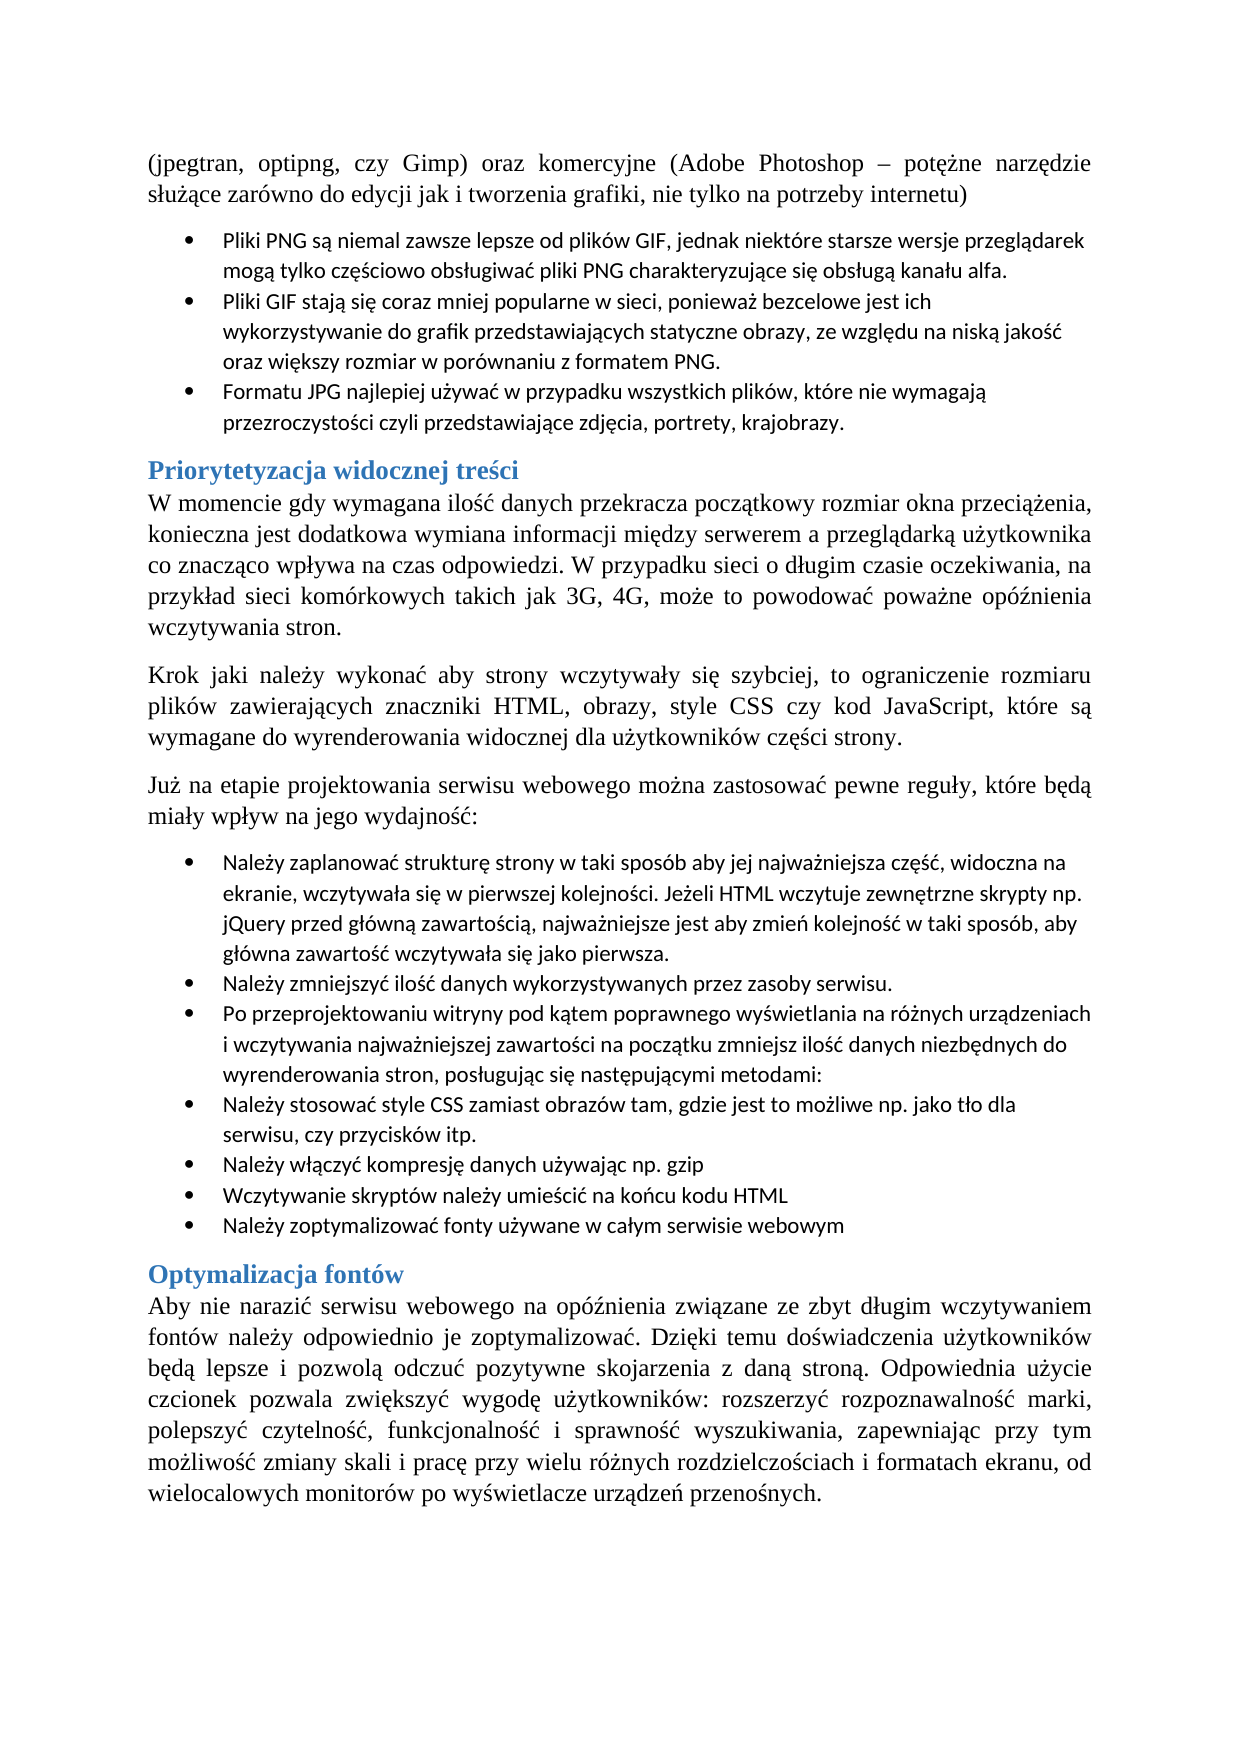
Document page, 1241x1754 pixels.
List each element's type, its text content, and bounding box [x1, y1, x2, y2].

list Pliki GIF stają się coraz mniej popularne w sieci, ponieważ bezcelowe jest ich wykorzystywanie do grafik przedstawiających statyczne obrazy, ze względu na niską jakość oraz większy rozmiar w porównaniu z formatem PNG. [185, 287, 1093, 375]
text W momencie gdy wymagana ilość danych przekracza początkowy rozmiar okna przeciążenia, konieczna jest dodatkowa wymiana informacji między serwerem a przeglądarką użytkownika co znacząco wpływa na czas odpowiedzi. W przypadku sieci o długim czasie oczekiwania, na przykład sieci komórkowych takich jak 3G, 4G, może to powodować poważne opóźnienia wczytywania stron. [148, 488, 1093, 641]
subtitle Priorytetyzacja widocznej treści [148, 454, 1093, 486]
list Należy włączyć kompresję danych używając np. gzip [185, 1151, 1093, 1178]
list Należy stosować style CSS zamiast obrazów tam, gdzie jest to możliwe np. jako tło dla serwisu, czy przycisków itp. [185, 1090, 1093, 1148]
list Należy zaplanować strukturę strony w taki sposób aby jej najważniejsza część, widoczna na ekranie, wczytywała się w pierwszej kolejności. Jeżeli HTML wczytuje zewnętrzne skrypty np. jQuery przed główną zawartością, najważniejsze jest aby zmień kolejność w taki sposób, aby główna zawartość wczytywała się jako pierwsza. [185, 848, 1093, 967]
text Krok jaki należy wykonać aby strony wczytywały się szybciej, to ograniczenie rozmiaru plików zawierających znaczniki HTML, obrazy, style CSS czy kod JavaScript, które są wymagane do wyrenderowania widocznej dla użytkowników części strony. [148, 660, 1093, 751]
list Formatu JPG najlepiej używać w przypadku wszystkich plików, które nie wymagają przezroczystości czyli przedstawiające zdjęcia, portrety, krajobrazy. [185, 377, 1093, 436]
list Po przeprojektowaniu witryny pod kątem poprawnego wyświetlania na różnych urządzeniach i wczytywania najważniejszej zawartości na początku zmniejsz ilość danych niezbędnych do wyrenderowania stron, posługując się następującymi metodami: [185, 999, 1093, 1088]
text Już na etapie projektowania serwisu webowego można zastosować pewne reguły, które będą miały wpływ na jego wydajność: [148, 770, 1093, 829]
list Pliki PNG są niemal zawsze lepsze od plików GIF, jednak niektóre starsze wersje przeglądarek mogą tylko częściowo obsługiwać pliki PNG charakteryzujące się obsługą kanału alfa. [185, 226, 1093, 284]
list Wczytywanie skryptów należy umieścić na końcu kodu HTML [185, 1181, 1093, 1209]
text Aby nie narazić serwisu webowego na opóźnienia związane ze zbyt długim wczytywaniem fontów należy odpowiednio je zoptymalizować. Dzięki temu doświadczenia użytkowników będą lepsze i pozwolą odczuć pozytywne skojarzenia z daną stroną. Odpowiednia użycie czcionek pozwala zwiększyć wygodę użytkowników: rozszerzyć rozpoznawalność marki, polepszyć czytelność, funkcjonalność i sprawność wyszukiwania, zapewniając przy tym możliwość zmiany skali i pracę przy wielu różnych rozdzielczościach i formatach ekranu, od wielocalowych monitorów po wyświetlacze urządzeń przenośnych. [148, 1291, 1093, 1506]
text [148, 148, 1093, 207]
subtitle Optymalizacja fontów [148, 1258, 1093, 1289]
list Należy zmniejszyć ilość danych wykorzystywanych przez zasoby serwisu. [185, 969, 1093, 997]
list Należy zoptymalizować fonty używane w całym serwisie webowym [185, 1211, 1093, 1239]
